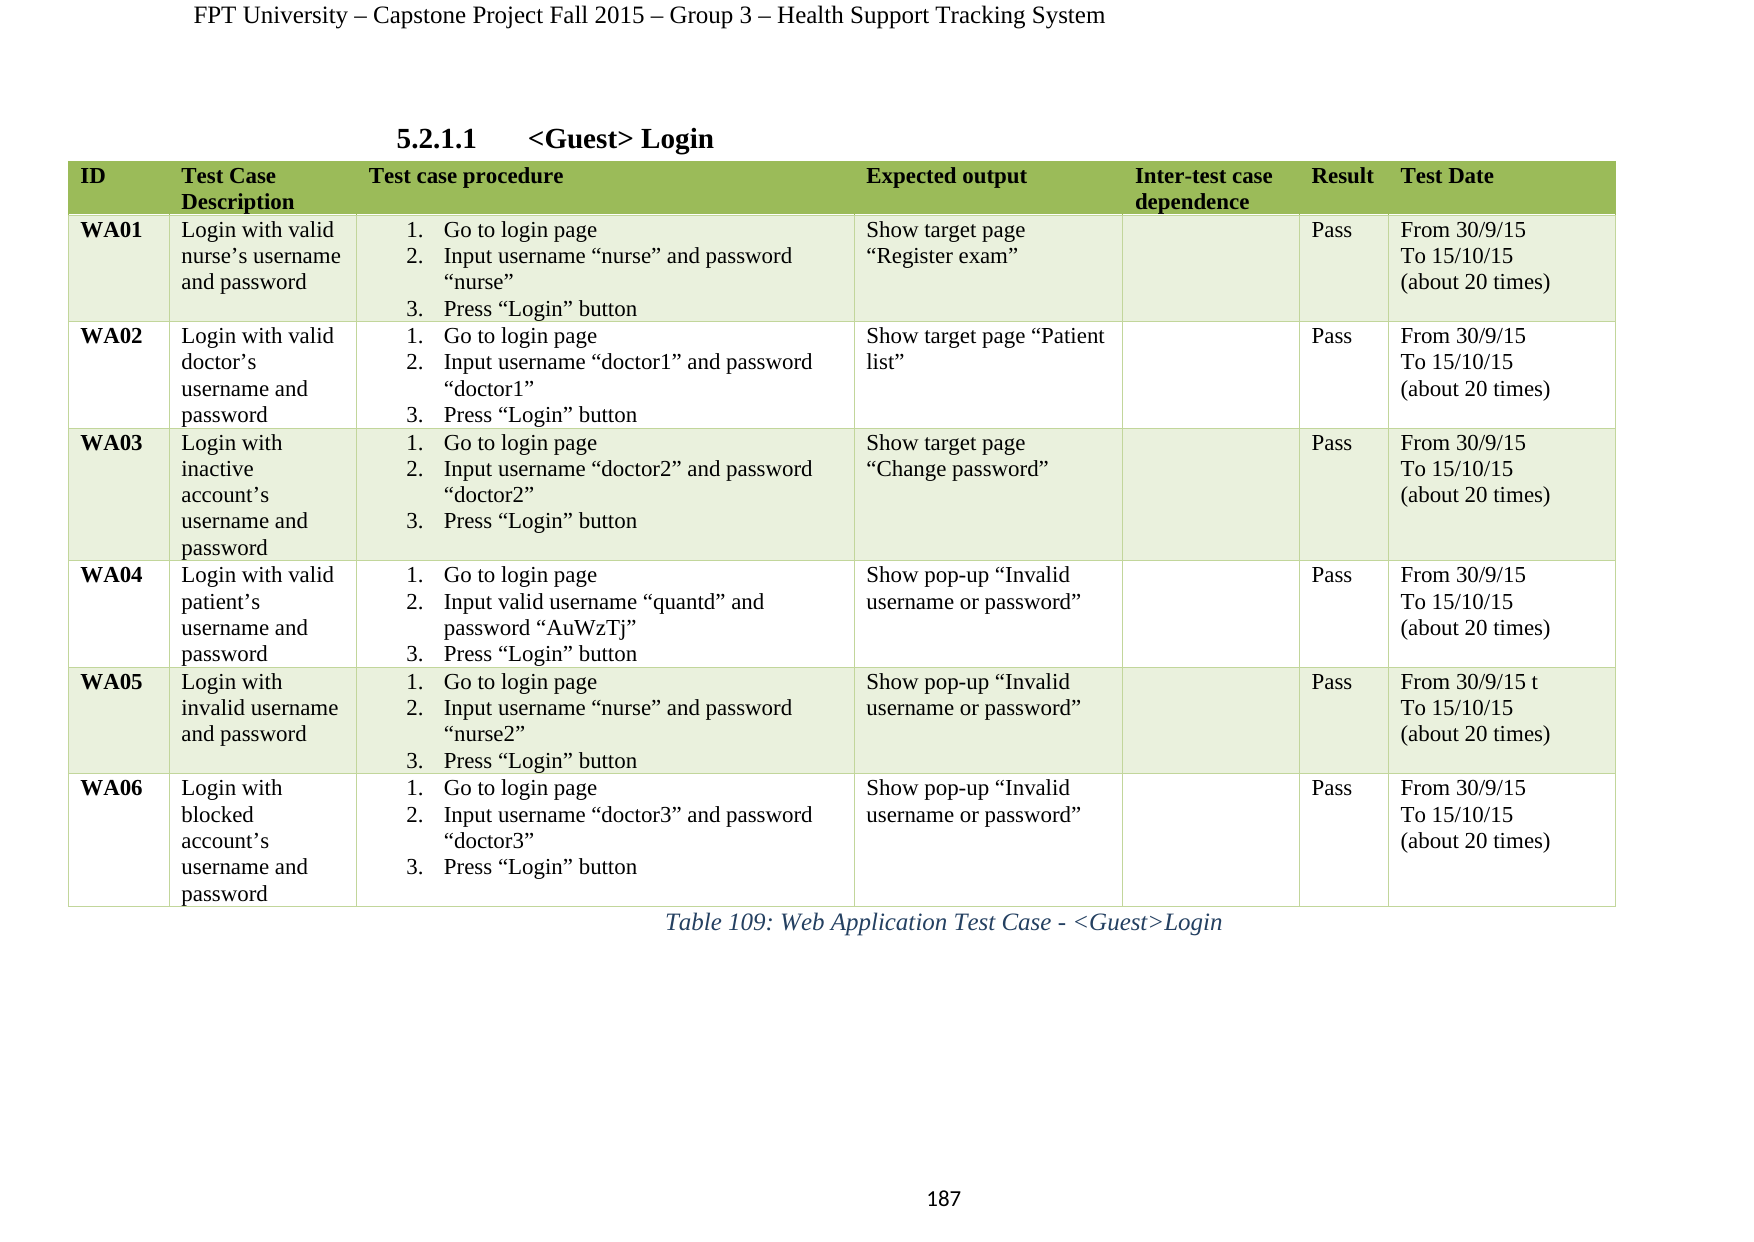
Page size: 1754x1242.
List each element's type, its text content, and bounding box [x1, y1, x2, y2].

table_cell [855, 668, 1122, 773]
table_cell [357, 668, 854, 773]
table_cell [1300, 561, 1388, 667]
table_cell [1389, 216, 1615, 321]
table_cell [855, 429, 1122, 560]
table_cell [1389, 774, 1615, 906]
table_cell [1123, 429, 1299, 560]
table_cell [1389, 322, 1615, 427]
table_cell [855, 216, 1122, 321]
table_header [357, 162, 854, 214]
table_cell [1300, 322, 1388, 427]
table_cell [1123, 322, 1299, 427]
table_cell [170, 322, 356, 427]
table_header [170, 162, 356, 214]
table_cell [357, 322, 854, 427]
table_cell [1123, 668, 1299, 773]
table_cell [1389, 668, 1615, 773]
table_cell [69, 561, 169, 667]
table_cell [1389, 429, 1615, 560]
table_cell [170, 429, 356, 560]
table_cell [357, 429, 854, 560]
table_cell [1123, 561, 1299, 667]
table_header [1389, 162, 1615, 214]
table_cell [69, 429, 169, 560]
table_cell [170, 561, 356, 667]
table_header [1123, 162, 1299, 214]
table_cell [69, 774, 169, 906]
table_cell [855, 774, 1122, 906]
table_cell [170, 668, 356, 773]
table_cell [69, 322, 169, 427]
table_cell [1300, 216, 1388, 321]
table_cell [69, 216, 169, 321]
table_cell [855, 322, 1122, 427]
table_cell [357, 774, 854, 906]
text Table 109: Web Application Test Case - <Guest>Login [162, 907, 1725, 936]
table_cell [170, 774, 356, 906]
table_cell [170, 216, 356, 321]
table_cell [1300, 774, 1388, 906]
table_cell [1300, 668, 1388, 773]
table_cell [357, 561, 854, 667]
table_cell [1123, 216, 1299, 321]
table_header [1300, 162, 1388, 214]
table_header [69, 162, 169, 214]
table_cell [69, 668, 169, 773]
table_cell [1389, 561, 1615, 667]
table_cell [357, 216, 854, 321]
subtitle <Guest> Login [396, 121, 1725, 154]
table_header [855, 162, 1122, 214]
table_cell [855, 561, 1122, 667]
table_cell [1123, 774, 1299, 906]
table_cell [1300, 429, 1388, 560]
